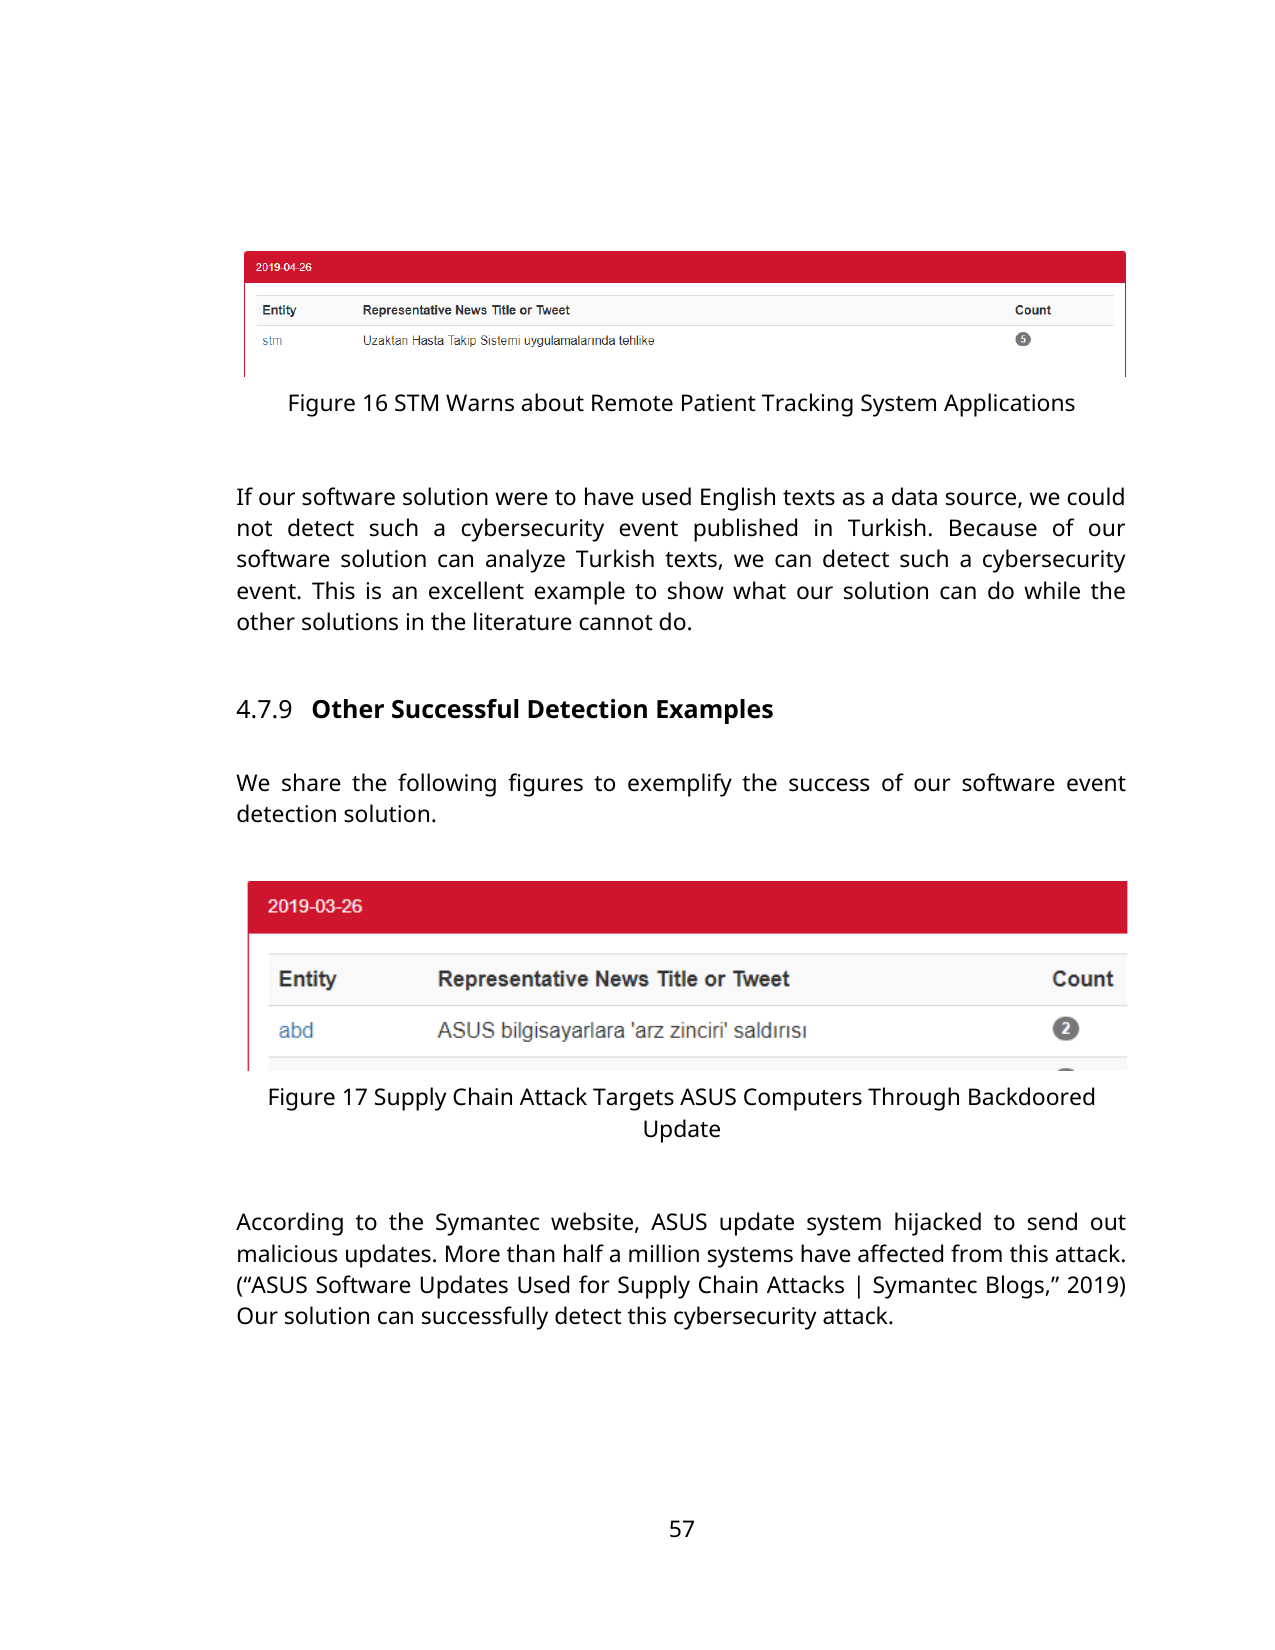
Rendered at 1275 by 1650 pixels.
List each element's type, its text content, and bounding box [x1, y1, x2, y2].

text If our software solution were to have used English texts as a data source, we could not detect such a cybersecurity event published in Turkish. Because of our software solution can analyze Turkish texts, we can detect such a cybersecurity event. This is an excellent example to show what our solution can do while the other solutions in the literature cannot do. [236, 481, 1127, 637]
subtitle Other Successful Detection Examples [236, 691, 1127, 725]
picture [236, 248, 1128, 377]
text We share the following figures to exemplify the success of our software event detection solution. [236, 767, 1127, 829]
picture [236, 881, 1128, 1071]
text According to the Symantec website, ASUS update system hijacked to send out malicious updates. More than half a million systems have affected from this attack. (“ASUS Software Updates Used for Supply Chain Attacks | Symantec Blogs,” 2019) Our solution can successfully detect this cybersecurity attack. [236, 1206, 1127, 1331]
